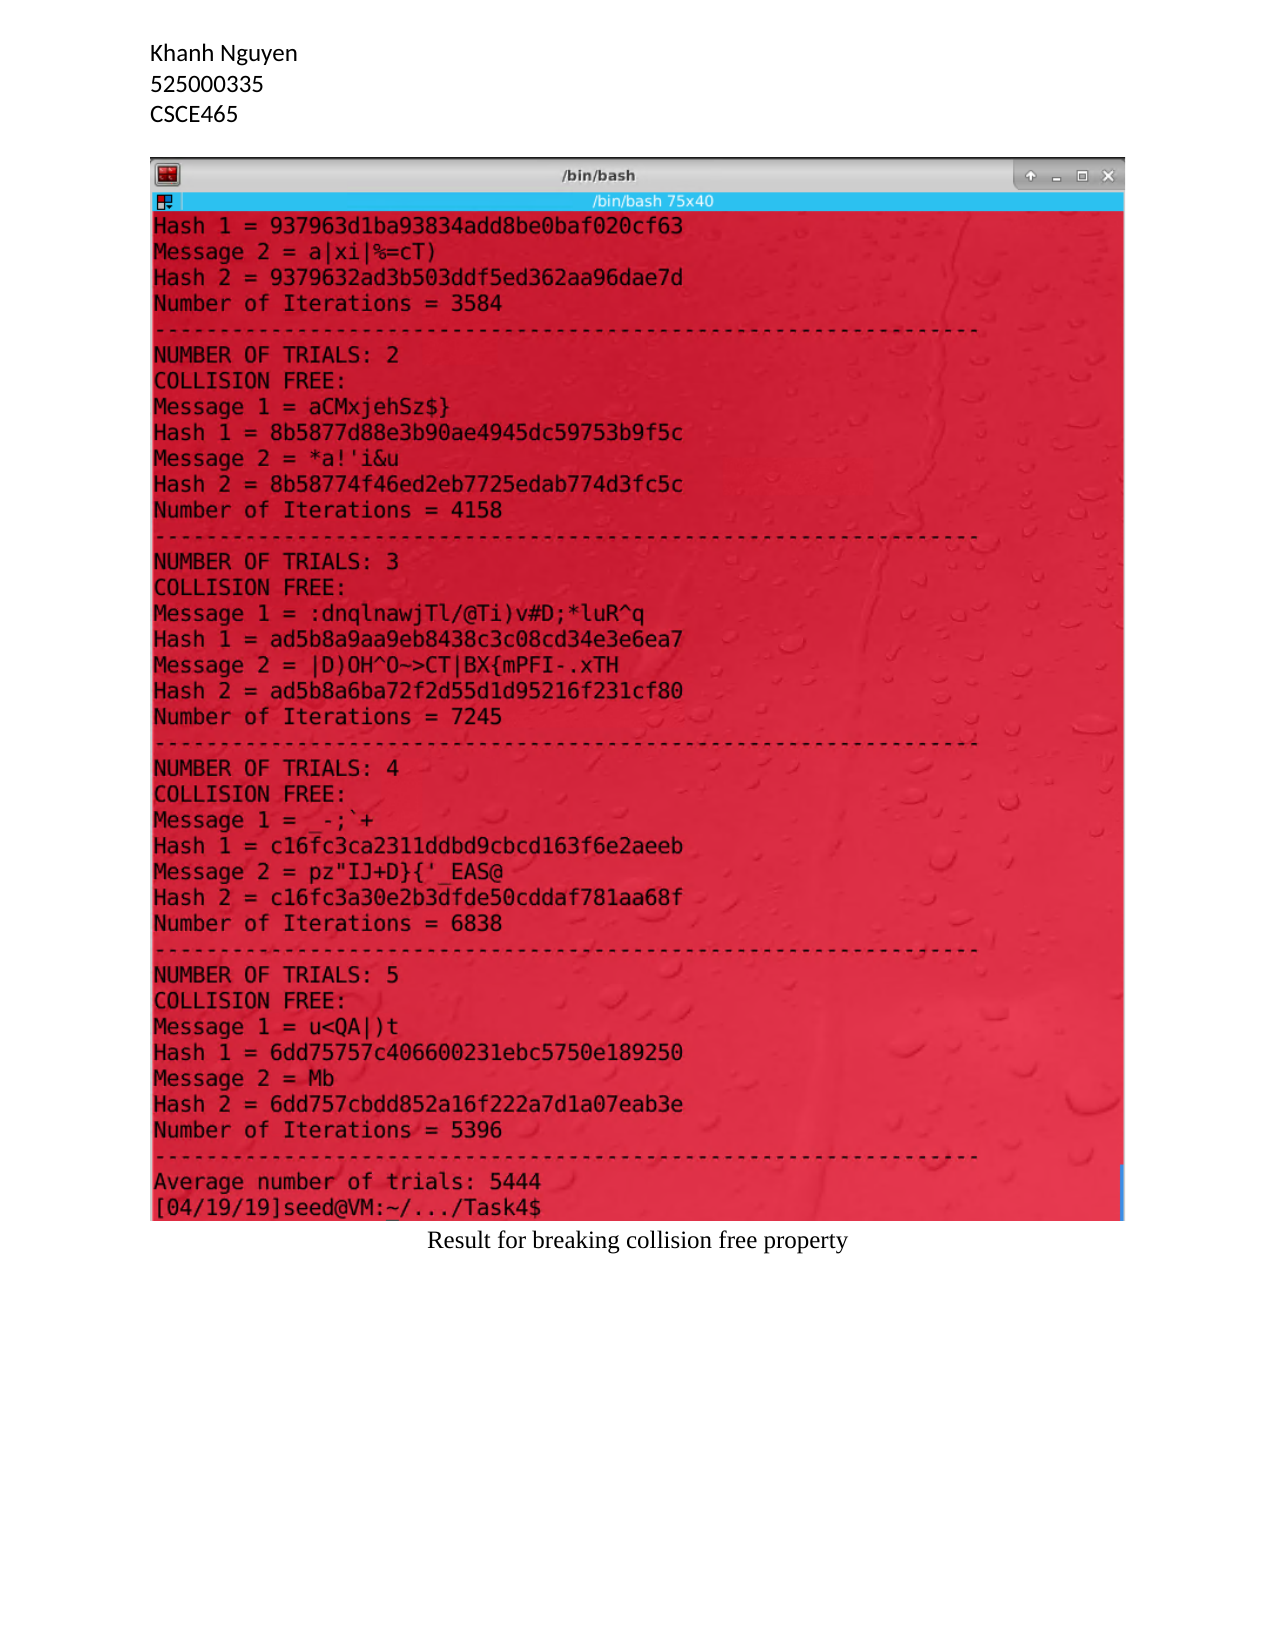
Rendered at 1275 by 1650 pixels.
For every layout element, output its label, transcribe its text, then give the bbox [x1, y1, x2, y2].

text Result for breaking collision free property [150, 1225, 1125, 1254]
picture [150, 157, 1125, 1221]
